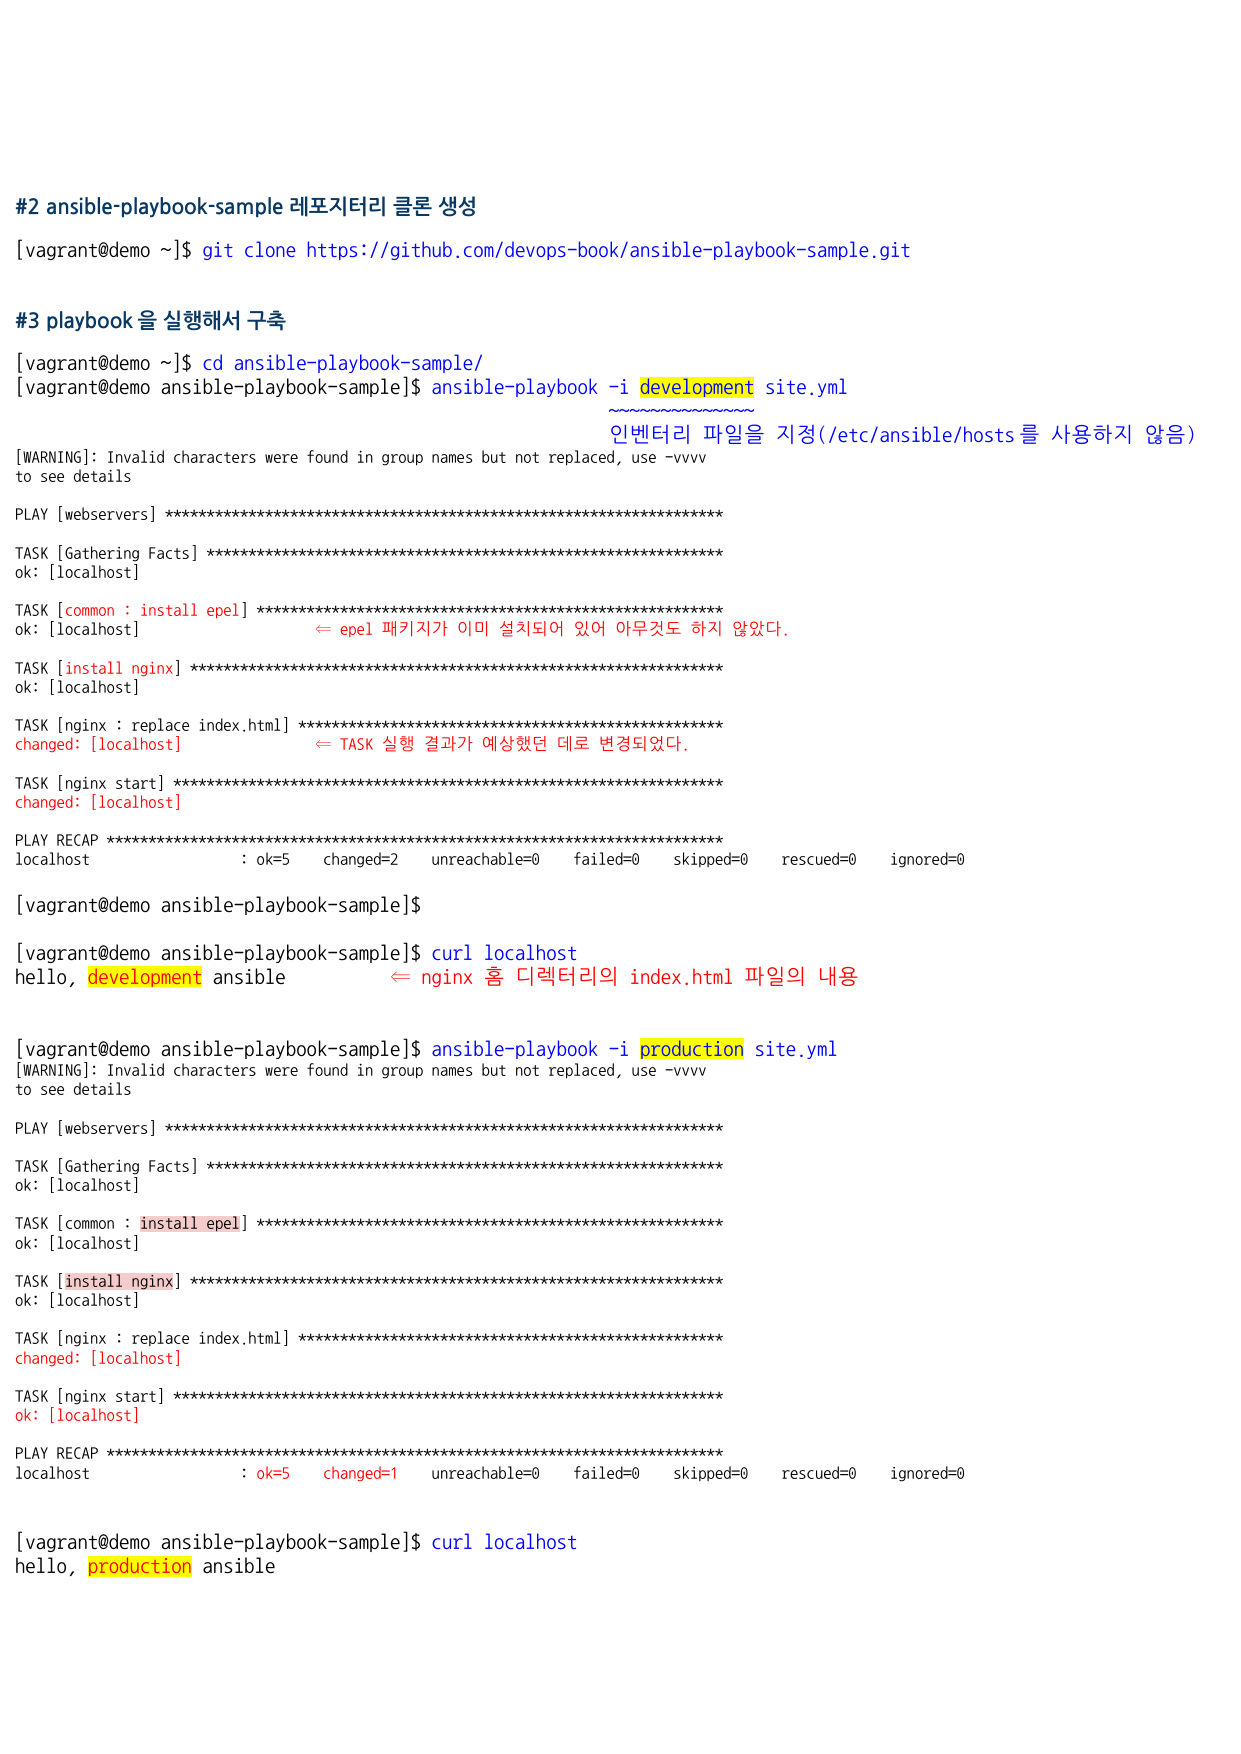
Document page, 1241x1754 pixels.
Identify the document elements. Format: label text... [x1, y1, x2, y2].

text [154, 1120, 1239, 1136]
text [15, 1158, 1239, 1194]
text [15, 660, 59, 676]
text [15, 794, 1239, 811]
text [vagrant@demo ansible-playbook-sample]$ ansible-playbook -i development site.yml [15, 377, 640, 398]
text [vagrant@demo ~]$ cd ansible-playbook-sample/ [15, 353, 1239, 374]
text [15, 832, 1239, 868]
text TASK [nginx : replace index.html] *************************************************** [15, 717, 1239, 734]
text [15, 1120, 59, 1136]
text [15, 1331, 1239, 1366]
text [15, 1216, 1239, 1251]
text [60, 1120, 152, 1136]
text to see details [15, 468, 1239, 485]
text ok: [localhost] [15, 679, 1239, 696]
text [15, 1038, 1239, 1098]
text TASK [nginx start] ****************************************************************** [162, 775, 1239, 791]
text TASK [common : install epel] ******************************************************** [15, 602, 1239, 619]
text TASK [install nginx] **************************************************************** [179, 660, 1239, 676]
text ok: [localhost] [15, 564, 1239, 581]
subtitle #2 ansible-playbook-sample 레포지터리 클론 생성 [15, 195, 1239, 219]
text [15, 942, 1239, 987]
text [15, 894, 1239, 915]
subtitle #3 playbook을 실행해서 구축 [15, 308, 1239, 332]
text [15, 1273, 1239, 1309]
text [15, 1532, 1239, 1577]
text [vagrant@demo ansible-playbook-sample]$ ansible-playbook -i development site.yml [754, 377, 1239, 398]
text [vagrant@demo ~]$ git clone https://github.com/devops-book/ansible-playbook-sample.git [15, 239, 1239, 260]
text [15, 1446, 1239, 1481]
text ~~~~~~~~~~~~~~ [15, 401, 1239, 422]
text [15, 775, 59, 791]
text TASK [Gathering Facts] ************************************************************** [196, 545, 1239, 561]
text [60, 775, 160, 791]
text [WARNING]: Invalid characters were found in group names but not replaced, use -vvvv [15, 449, 1239, 466]
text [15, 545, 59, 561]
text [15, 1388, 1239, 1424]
text changed: [localhost] ⇐ TASK 실행 결과가 예상했던 데로 변경되었다. [15, 736, 1239, 753]
text PLAY [webservers] ******************************************************************* [15, 506, 1239, 523]
text 인벤터리 파일을 지정(/etc/ansible/hosts를 사용하지 않음) [15, 425, 1239, 446]
text ok: [localhost] ⇐ epel 패키지가 이미 설치되어 있어 아무것도 하지 않았다. [15, 621, 1239, 638]
